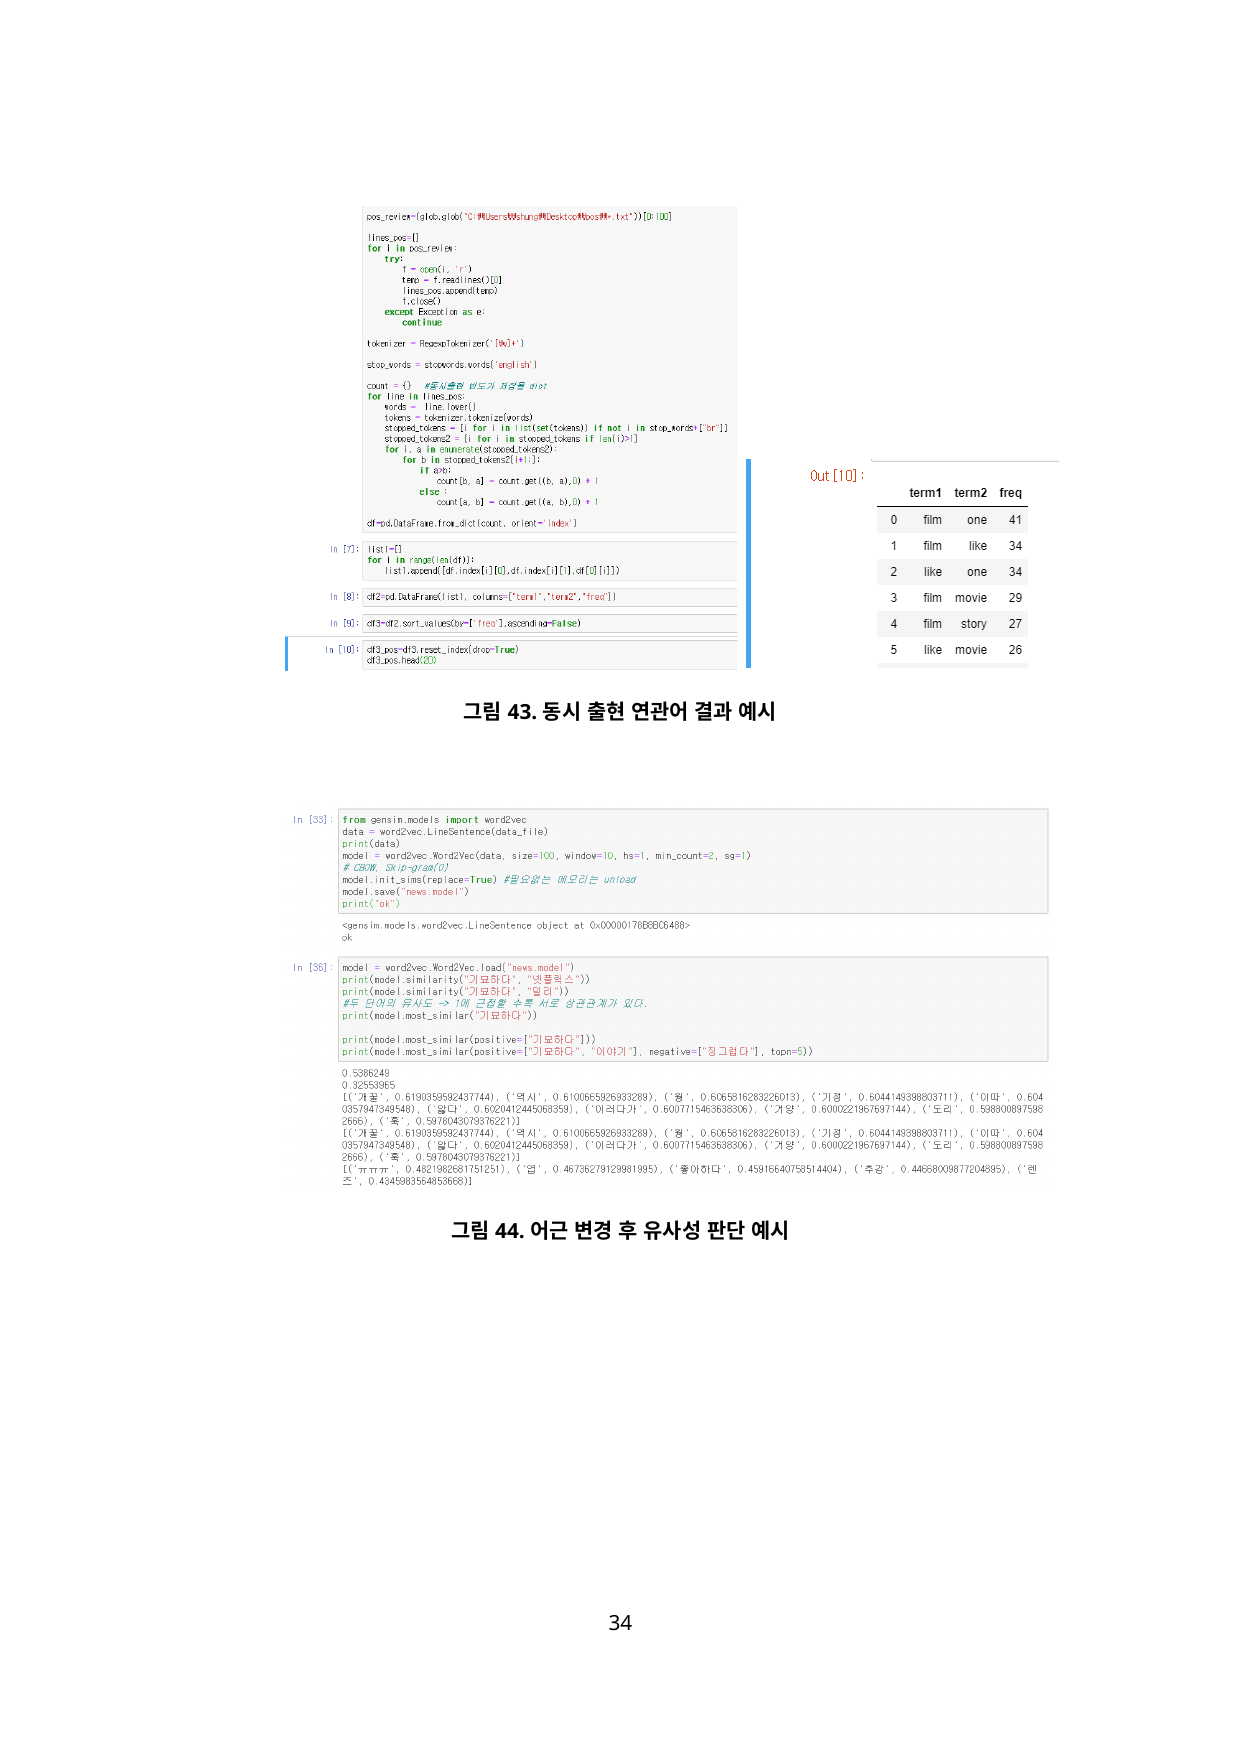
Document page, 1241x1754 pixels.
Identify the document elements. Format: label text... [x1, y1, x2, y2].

text 그림 43. 동시 출현 연관어 결과 예시 [177, 696, 1063, 726]
text 그림 44. 어근 변경 후 유사성 판단 예시 [177, 1214, 1063, 1244]
picture [279, 206, 1059, 671]
picture [285, 804, 1054, 1190]
